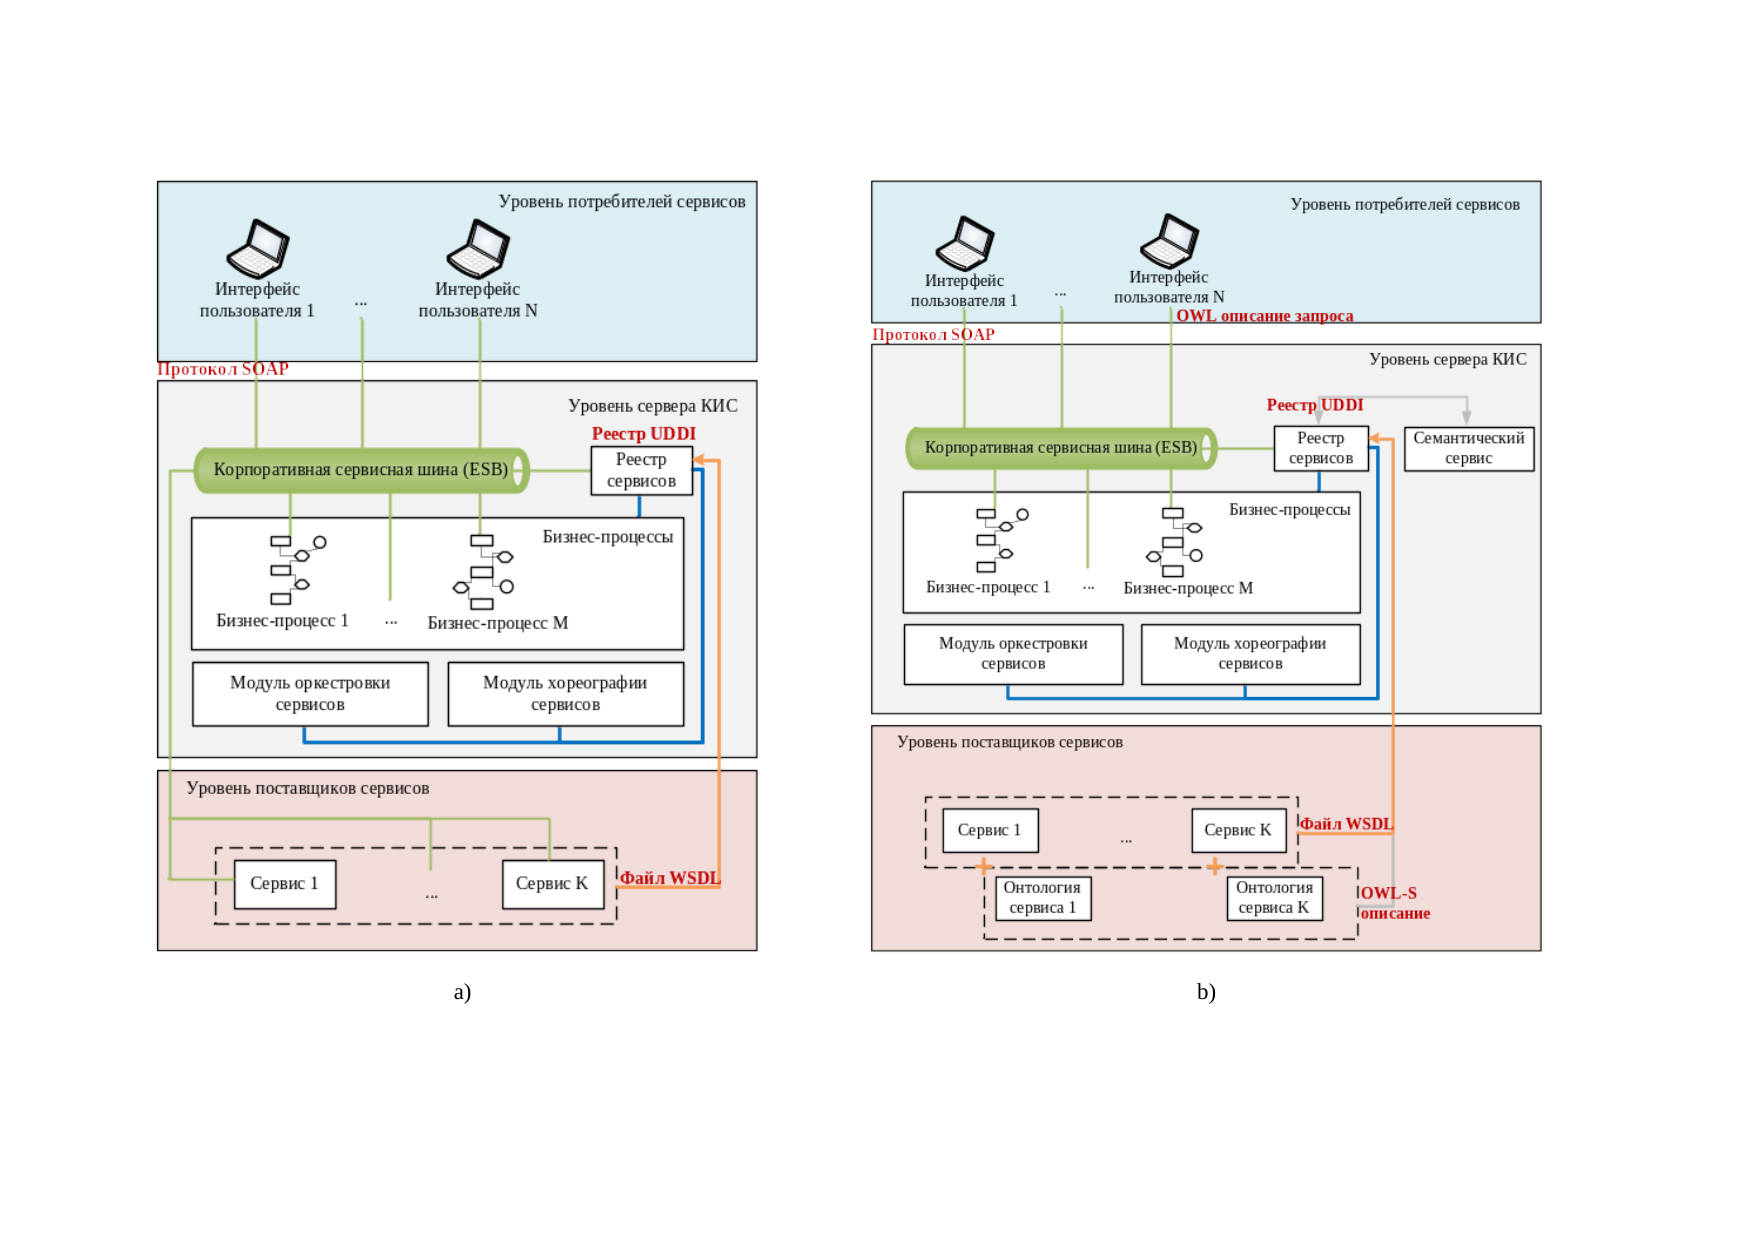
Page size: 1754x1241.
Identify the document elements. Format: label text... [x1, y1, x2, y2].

table_header [818, 177, 1595, 953]
table_cell b) [818, 953, 1595, 1005]
table_header [107, 177, 818, 953]
table_cell a) [107, 953, 818, 1005]
